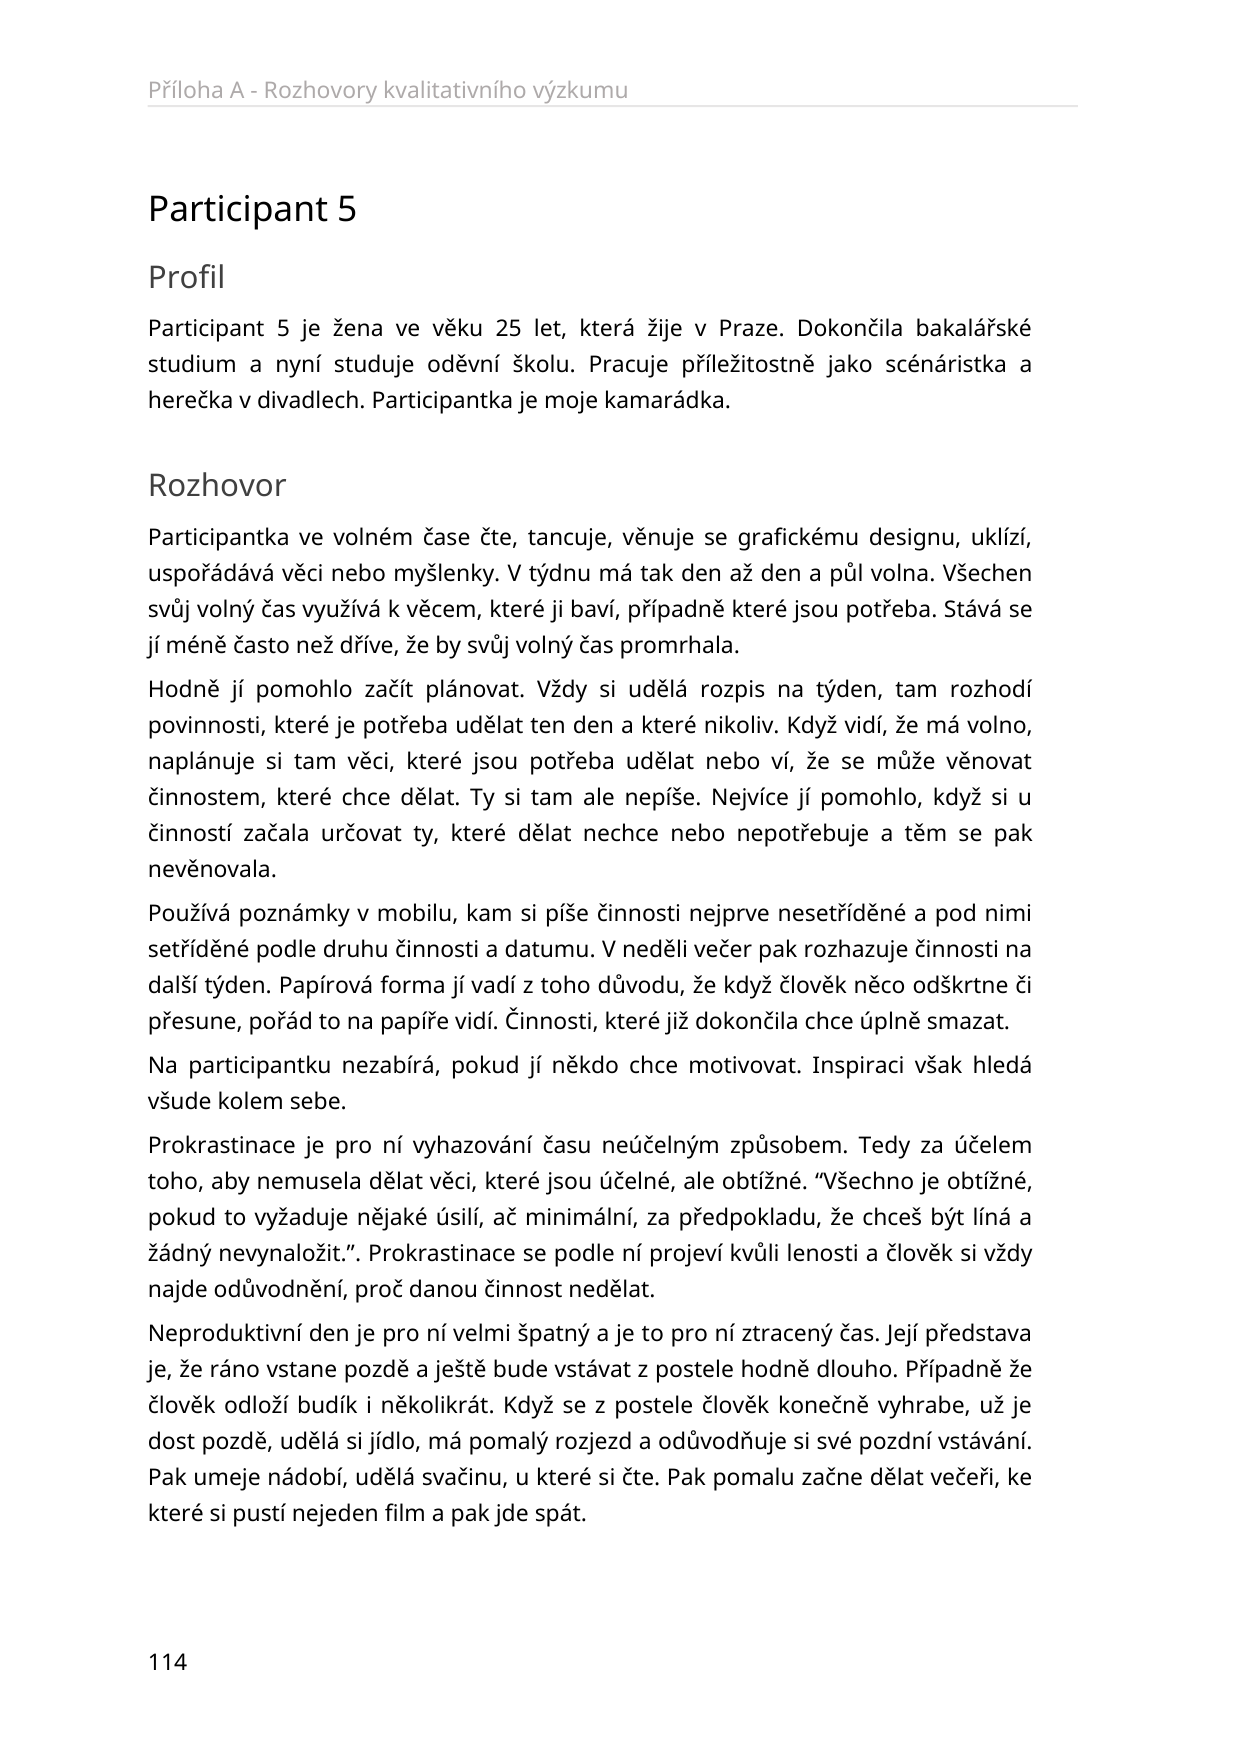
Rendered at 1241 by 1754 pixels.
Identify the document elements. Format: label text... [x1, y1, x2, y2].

text Používá poznámky v mobilu, kam si píše činnosti nejprve nesetříděné a pod nimi setříděné podle druhu činnosti a datumu. V neděli večer pak rozhazuje činnosti na další týden. Papírová forma jí vadí z toho důvodu, že když člověk něco odškrtne či přesune, pořád to na papíře vidí. Činnosti, které již dokončila chce úplně smazat. [148, 897, 1033, 1036]
subtitle Rozhovor [148, 463, 1033, 506]
text Neproduktivní den je pro ní velmi špatný a je to pro ní ztracený čas. Její představa je, že ráno vstane pozdě a ještě bude vstávat z postele hodně dlouho. Případně že člověk odloží budík i několikrát. Když se z postele člověk konečně vyhrabe, už je dost pozdě, udělá si jídlo, má pomalý rozjezd a odůvodňuje si své pozdní vstávání. Pak umeje nádobí, udělá svačinu, u které si čte. Pak pomalu začne dělat večeři, ke které si pustí nejeden film a pak jde spát. [148, 1317, 1033, 1528]
text Participant 5 je žena ve věku 25 let, která žije v Praze. Dokončila bakalářské studium a nyní studuje oděvní školu. Pracuje příležitostně jako scénáristka a herečka v divadlech. Participantka je moje kamarádka. [148, 312, 1033, 415]
subtitle Profil [148, 255, 1033, 297]
text Na participantku nezabírá, pokud jí někdo chce motivovat. Inspiraci však hledá všude kolem sebe. [148, 1049, 1033, 1116]
text Hodně jí pomohlo začít plánovat. Vždy si udělá rozpis na týden, tam rozhodí povinnosti, které je potřeba udělat ten den a které nikoliv. Když vidí, že má volno, naplánuje si tam věci, které jsou potřeba udělat nebo ví, že se může věnovat činnostem, které chce dělat. Ty si tam ale nepíše. Nejvíce jí pomohlo, když si u činností začala určovat ty, které dělat nechce nebo nepotřebuje a těm se pak nevěnovala. [148, 673, 1033, 884]
text Prokrastinace je pro ní vyhazování času neúčelným způsobem. Tedy za účelem toho, aby nemusela dělat věci, které jsou účelné, ale obtížné. “Všechno je obtížné, pokud to vyžaduje nějaké úsilí, ač minimální, za předpokladu, že chceš být líná a žádný nevynaložit.”. Prokrastinace se podle ní projeví kvůli lenosti a člověk si vždy najde odůvodnění, proč danou činnost nedělat. [148, 1129, 1033, 1304]
text Participantka ve volném čase čte, tancuje, věnuje se grafickému designu, uklízí, uspořádává věci nebo myšlenky. V týdnu má tak den až den a půl volna. Všechen svůj volný čas využívá k věcem, které ji baví, případně které jsou potřeba. Stává se jí méně často než dříve, že by svůj volný čas promrhala. [148, 521, 1033, 660]
subtitle Participant 5 [148, 183, 1033, 231]
